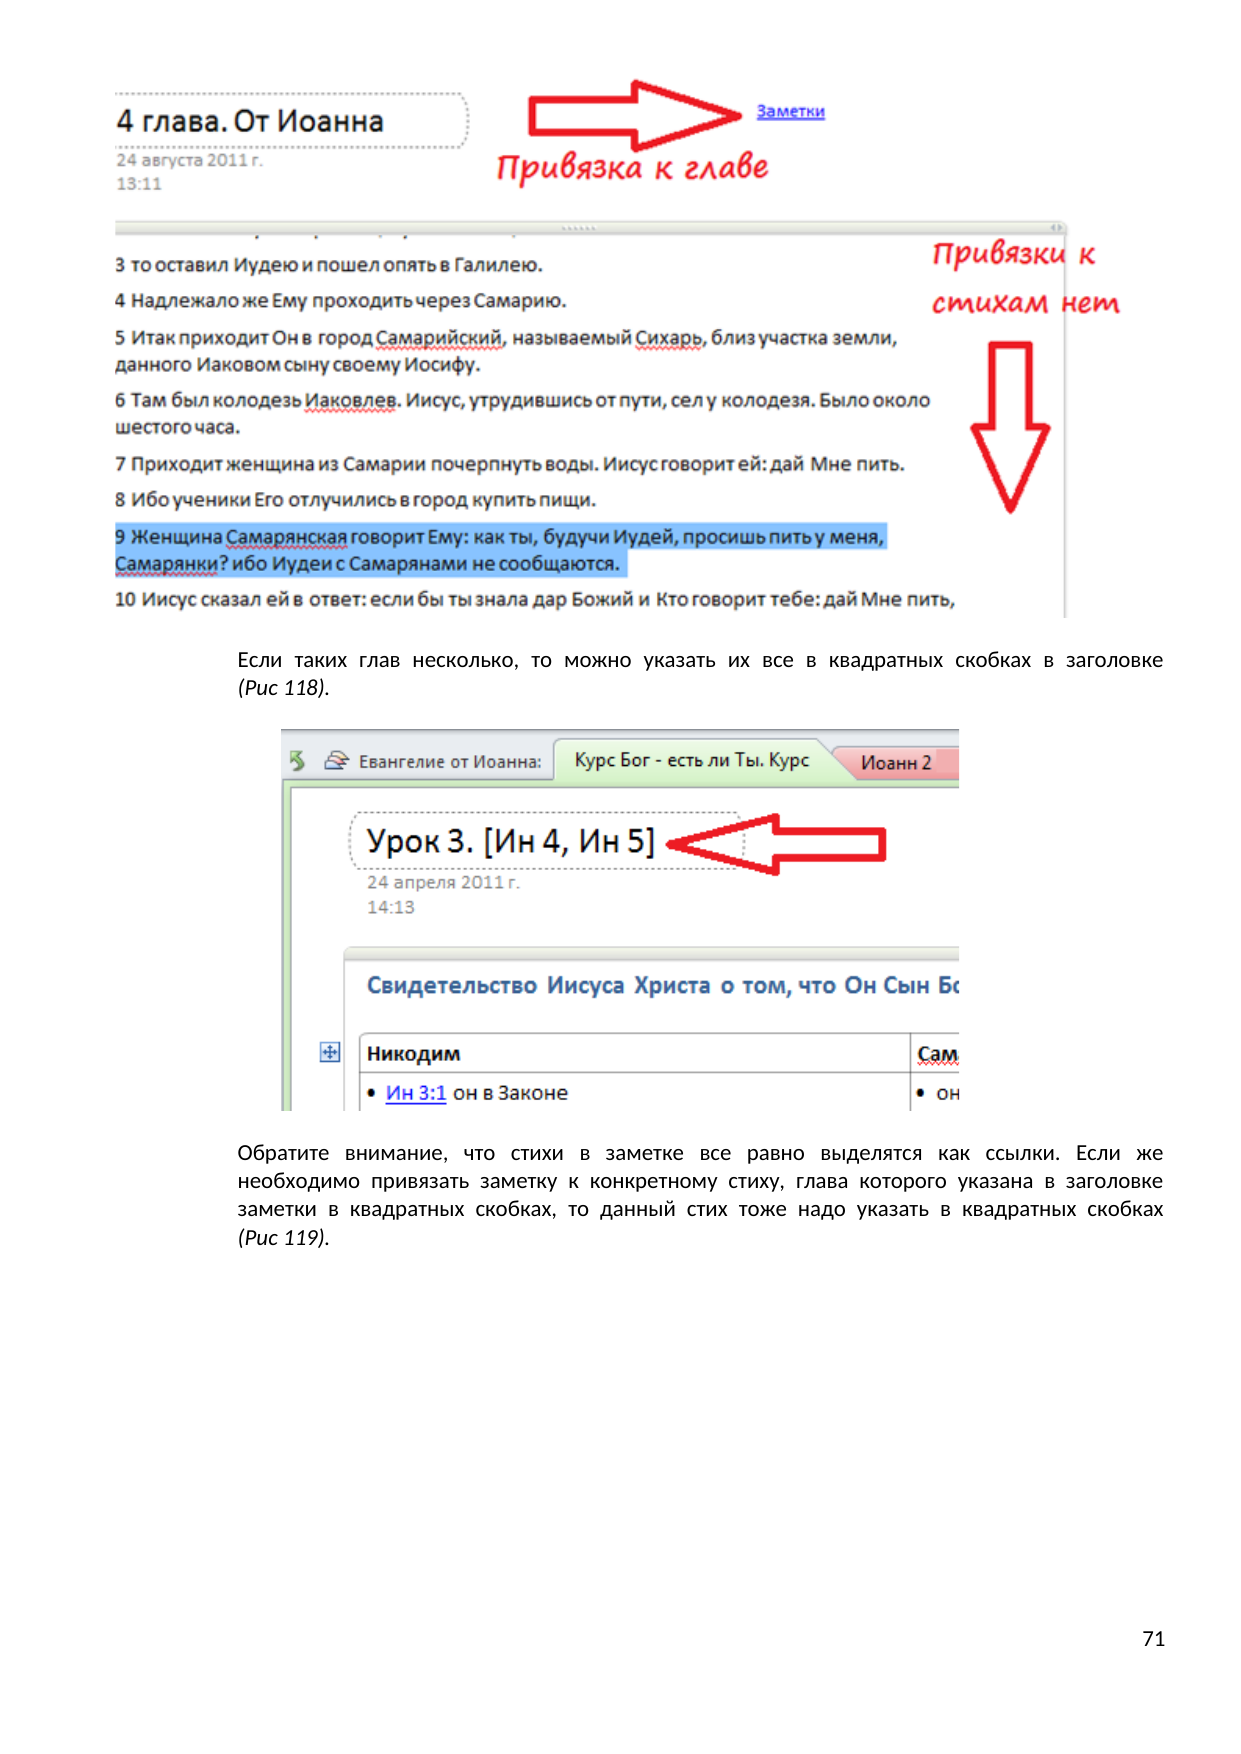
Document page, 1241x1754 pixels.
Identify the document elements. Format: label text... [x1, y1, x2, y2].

list Обратите внимание, что стихи в заметке все равно выделятся как ссылки. Если же необходимо привязать заметку к конкретному стиху, глава которого указана в заголовке заметки в квадратных скобках, то данный стих тоже надо указать в квадратных скобках (Рис 119). [237, 1138, 1165, 1251]
picture [281, 729, 960, 1111]
list Если таких глав несколько, то можно указать их все в квадратных скобках в заголовке (Рис 118). [237, 645, 1165, 701]
picture [115, 75, 1125, 618]
